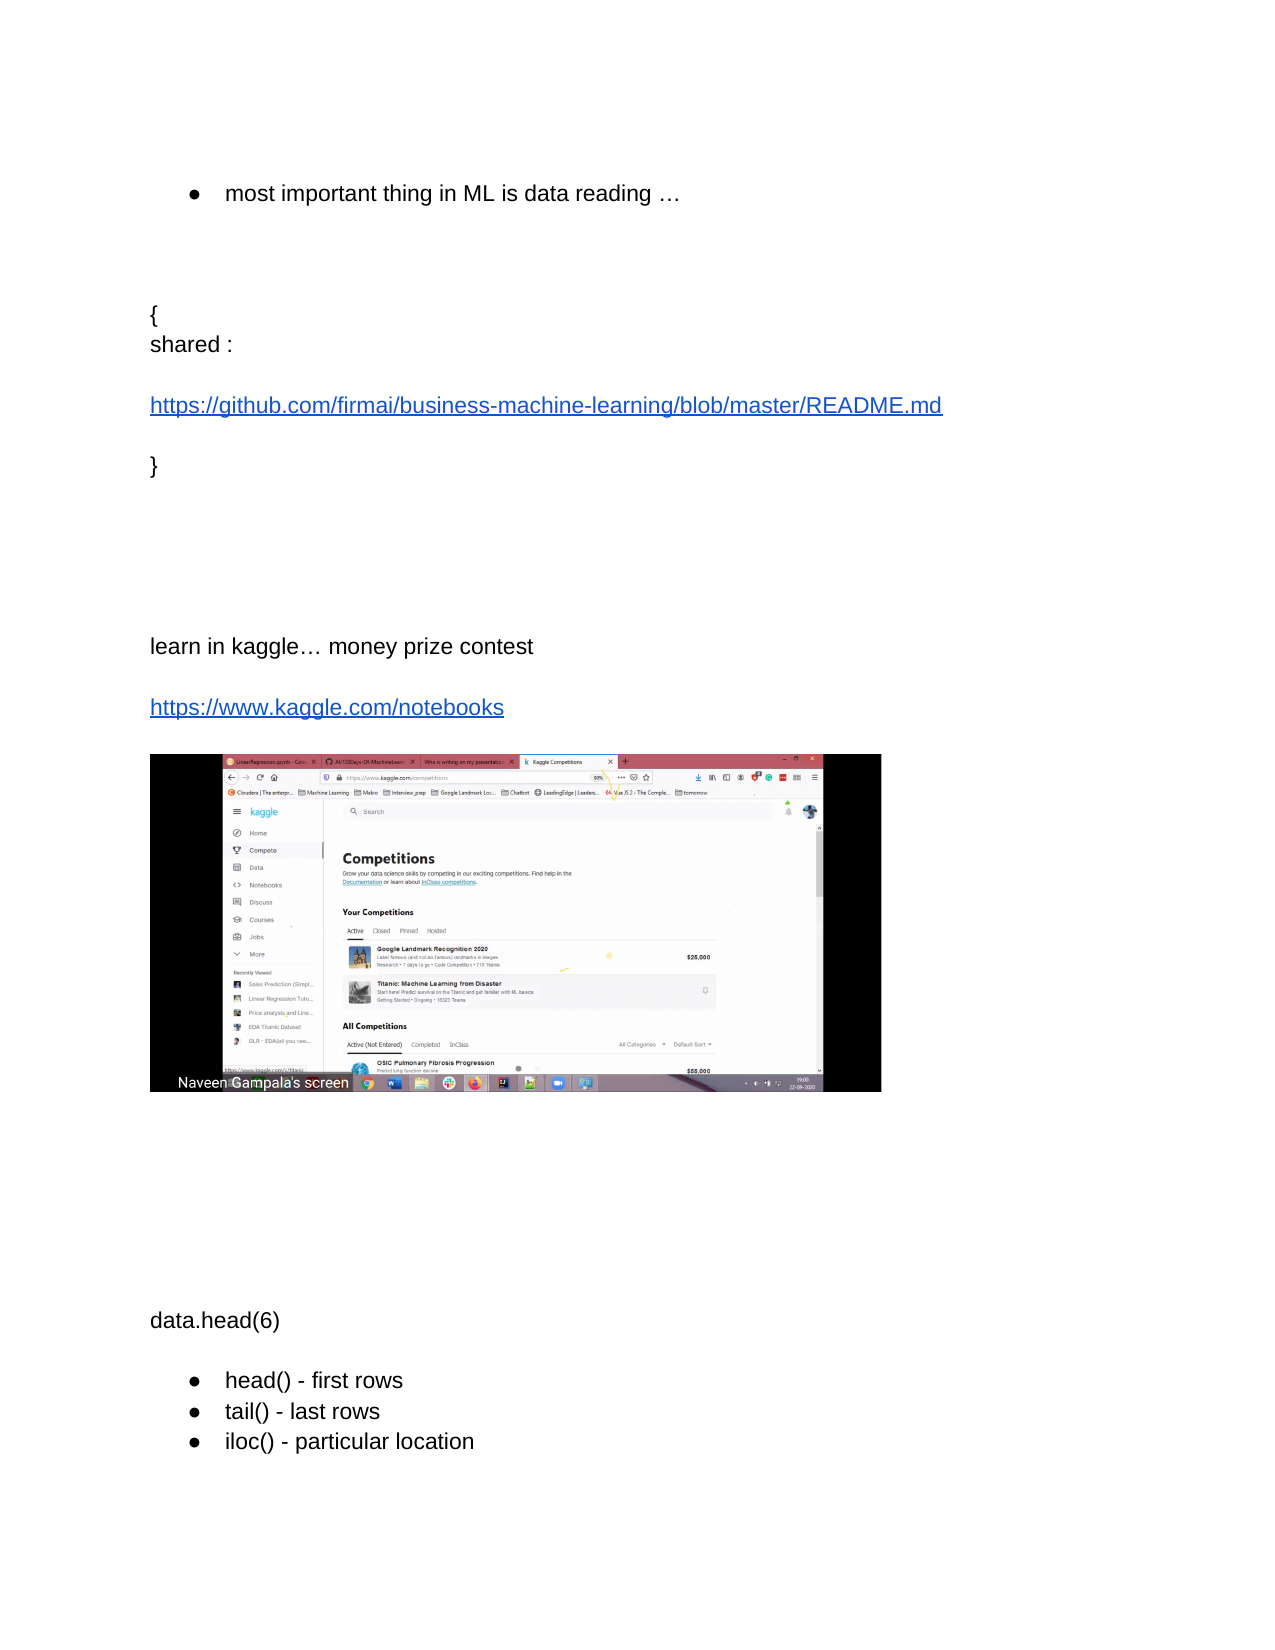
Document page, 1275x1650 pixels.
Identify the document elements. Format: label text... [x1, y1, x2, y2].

list iloc() - particular location [187, 1428, 1125, 1454]
text data.head(6) [150, 1307, 1125, 1333]
text https://github.com/firmai/business-machine-learning/blob/master/README.md [150, 392, 1125, 418]
text } [150, 452, 1125, 478]
text { [150, 301, 1125, 327]
list most important thing in ML is data reading … [187, 180, 1125, 207]
text learn in kaggle… money prize contest [150, 633, 1125, 660]
text https://www.kaggle.com/notebooks [150, 694, 1125, 720]
list tail() - last rows [187, 1398, 1125, 1424]
picture [150, 754, 882, 1092]
list head() - first rows [187, 1367, 1125, 1394]
text shared : [150, 331, 1125, 358]
